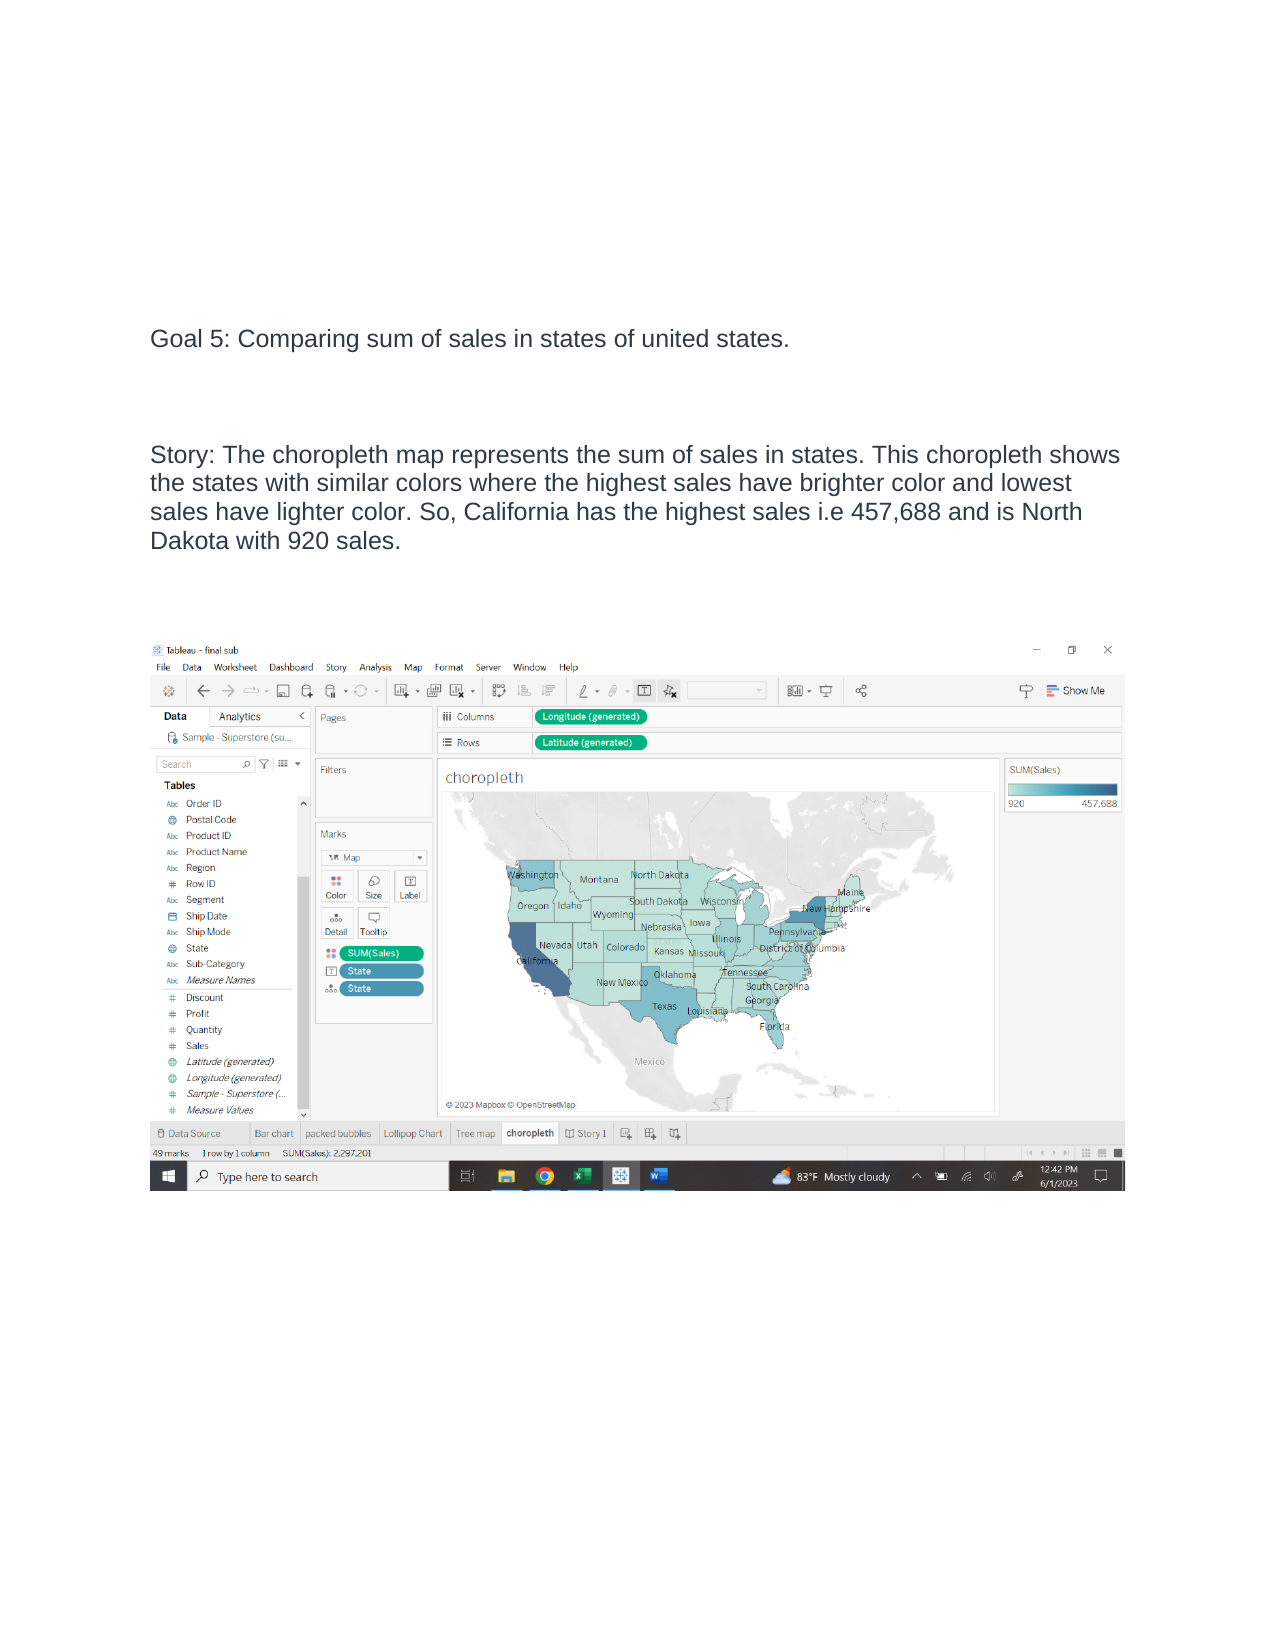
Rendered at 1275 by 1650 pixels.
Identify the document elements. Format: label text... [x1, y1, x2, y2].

text Goal 5: Comparing sum of sales in states of united states. [150, 324, 1125, 352]
picture [150, 641, 1125, 1191]
text Story: The choropleth map represents the sum of sales in states. This choropleth shows the states with similar colors where the highest sales have brighter color and lowest sales have lighter color. So, California has the highest sales i.e 457,688 and is North Dakota with 920 sales. [150, 439, 1125, 554]
